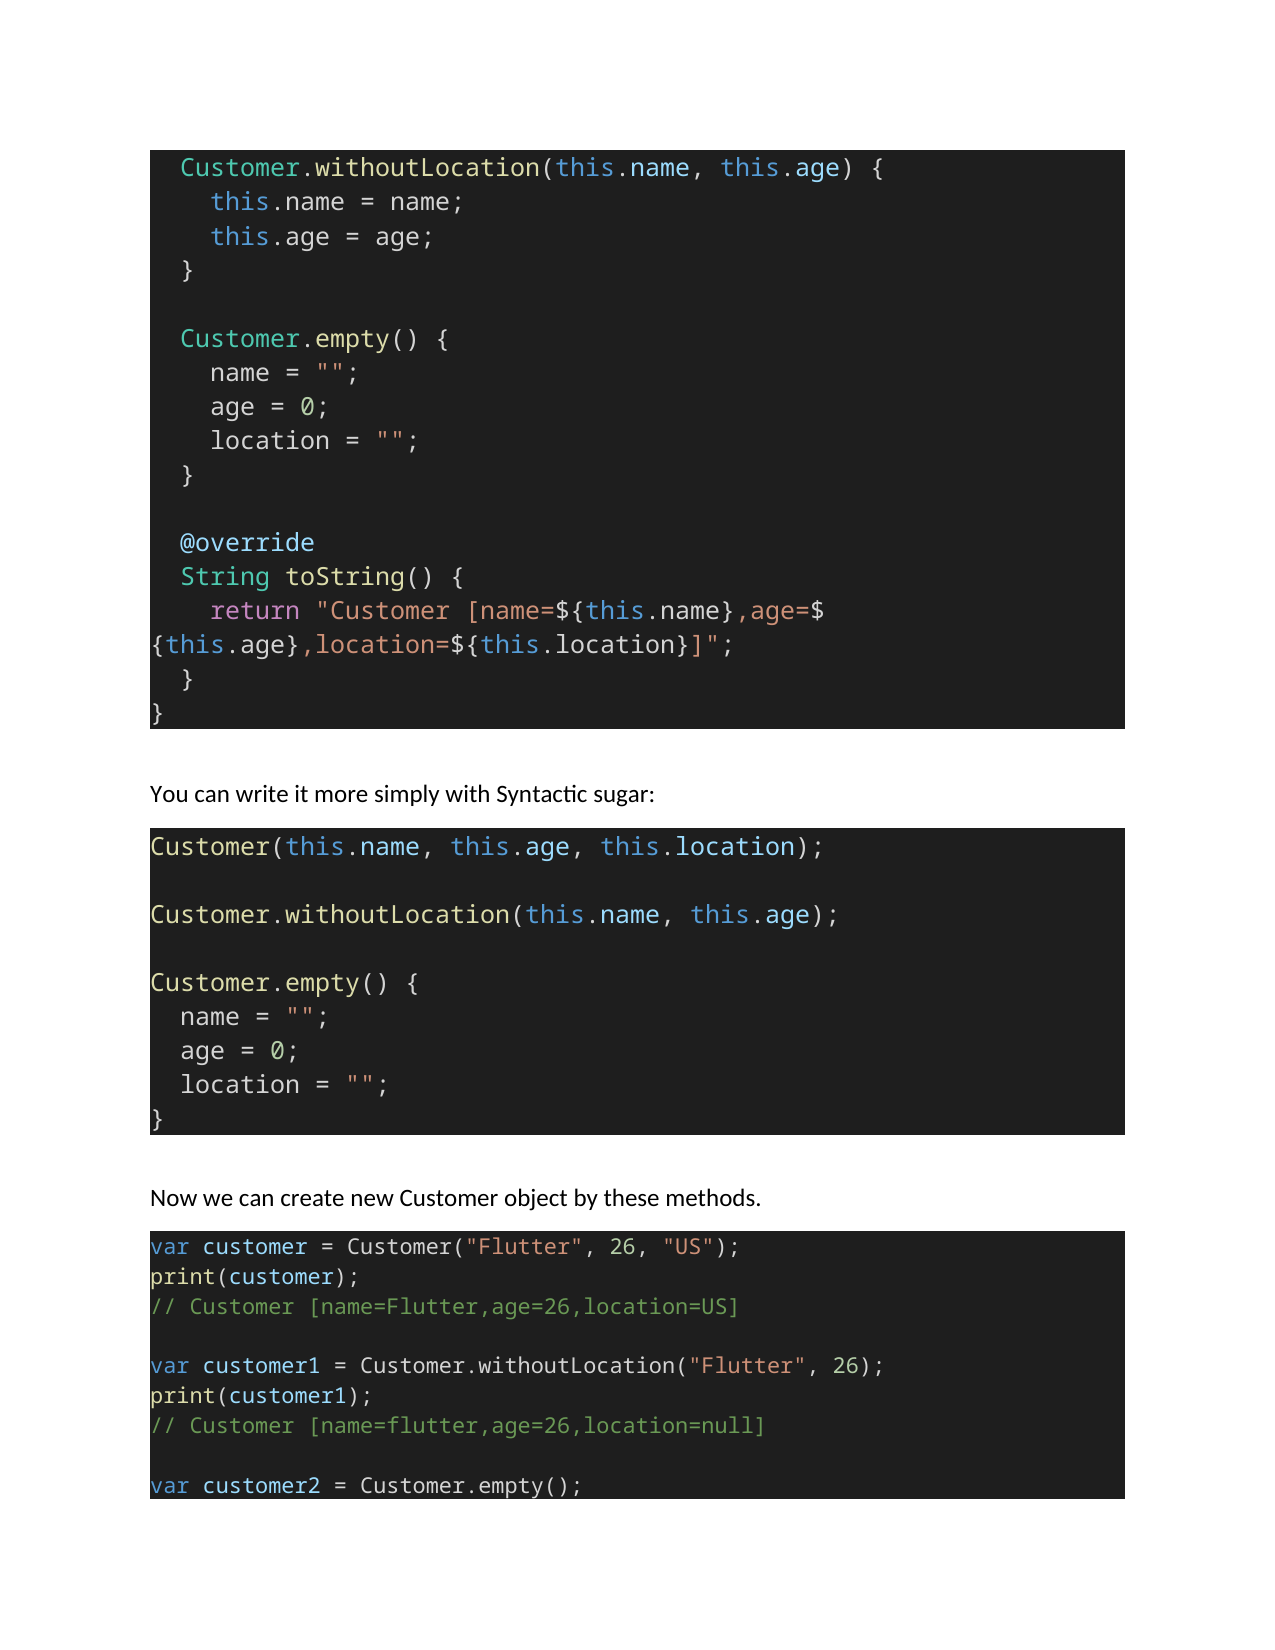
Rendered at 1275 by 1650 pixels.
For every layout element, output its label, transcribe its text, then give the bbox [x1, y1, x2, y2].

text age = 0; [150, 388, 1125, 422]
text // Customer [name=Flutter,age=26,location=US] [150, 1291, 1125, 1321]
text } [150, 457, 1125, 491]
text } [150, 661, 1125, 695]
text Customer(this.name, this.age, this.location); [150, 828, 1125, 862]
text return "Customer [name=${this.name},age=${this.age},location=${this.location}]"; [150, 593, 1125, 661]
text You can write it more simply with Syntactic sugar: [150, 779, 1125, 809]
text Customer.withoutLocation(this.name, this.age); [150, 896, 1125, 930]
text // Customer [name=flutter,age=26,location=null] [150, 1410, 1125, 1440]
text print(customer1); [150, 1380, 1125, 1410]
text Customer.empty() { [150, 964, 1125, 998]
text this.age = age; [150, 218, 1125, 252]
text name = ""; [150, 998, 1125, 1033]
text age = 0; [150, 1033, 1125, 1067]
text Customer.withoutLocation(this.name, this.age) { [150, 150, 1125, 184]
text Now we can create new Customer object by these methods. [150, 1182, 1125, 1212]
text } [150, 695, 1125, 729]
text } [150, 252, 1125, 286]
text print(customer); [150, 1261, 1125, 1291]
text var customer1 = Customer.withoutLocation("Flutter", 26); [150, 1350, 1125, 1380]
text @override [150, 525, 1125, 559]
text var customer2 = Customer.empty(); [150, 1469, 1125, 1499]
text location = ""; [150, 1067, 1125, 1101]
text this.name = name; [150, 184, 1125, 218]
text name = ""; [150, 354, 1125, 388]
text Customer.empty() { [150, 320, 1125, 354]
text } [150, 1101, 1125, 1135]
text String toString() { [150, 559, 1125, 593]
text var customer = Customer("Flutter", 26, "US"); [150, 1231, 1125, 1261]
text location = ""; [150, 422, 1125, 457]
